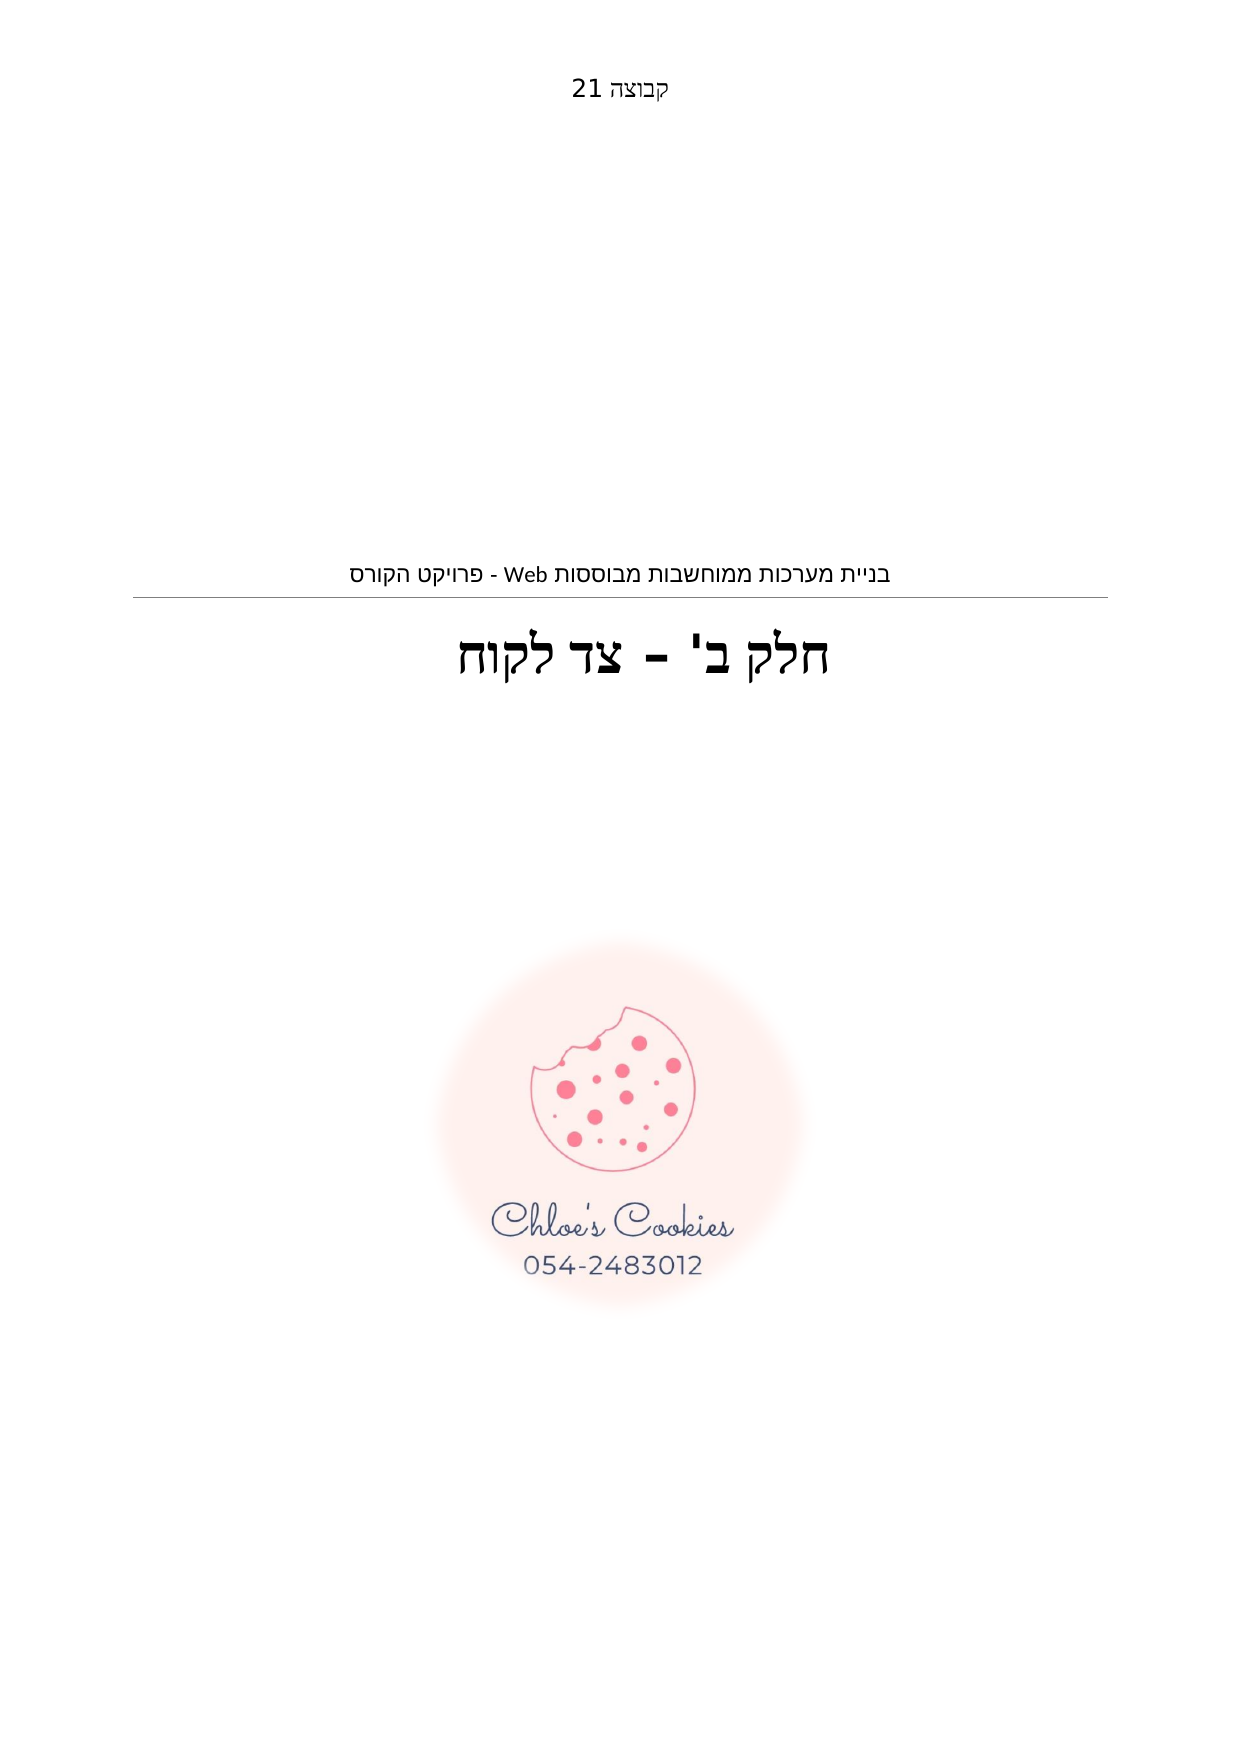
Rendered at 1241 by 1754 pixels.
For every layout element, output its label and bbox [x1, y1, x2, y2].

picture [449, 954, 791, 1295]
